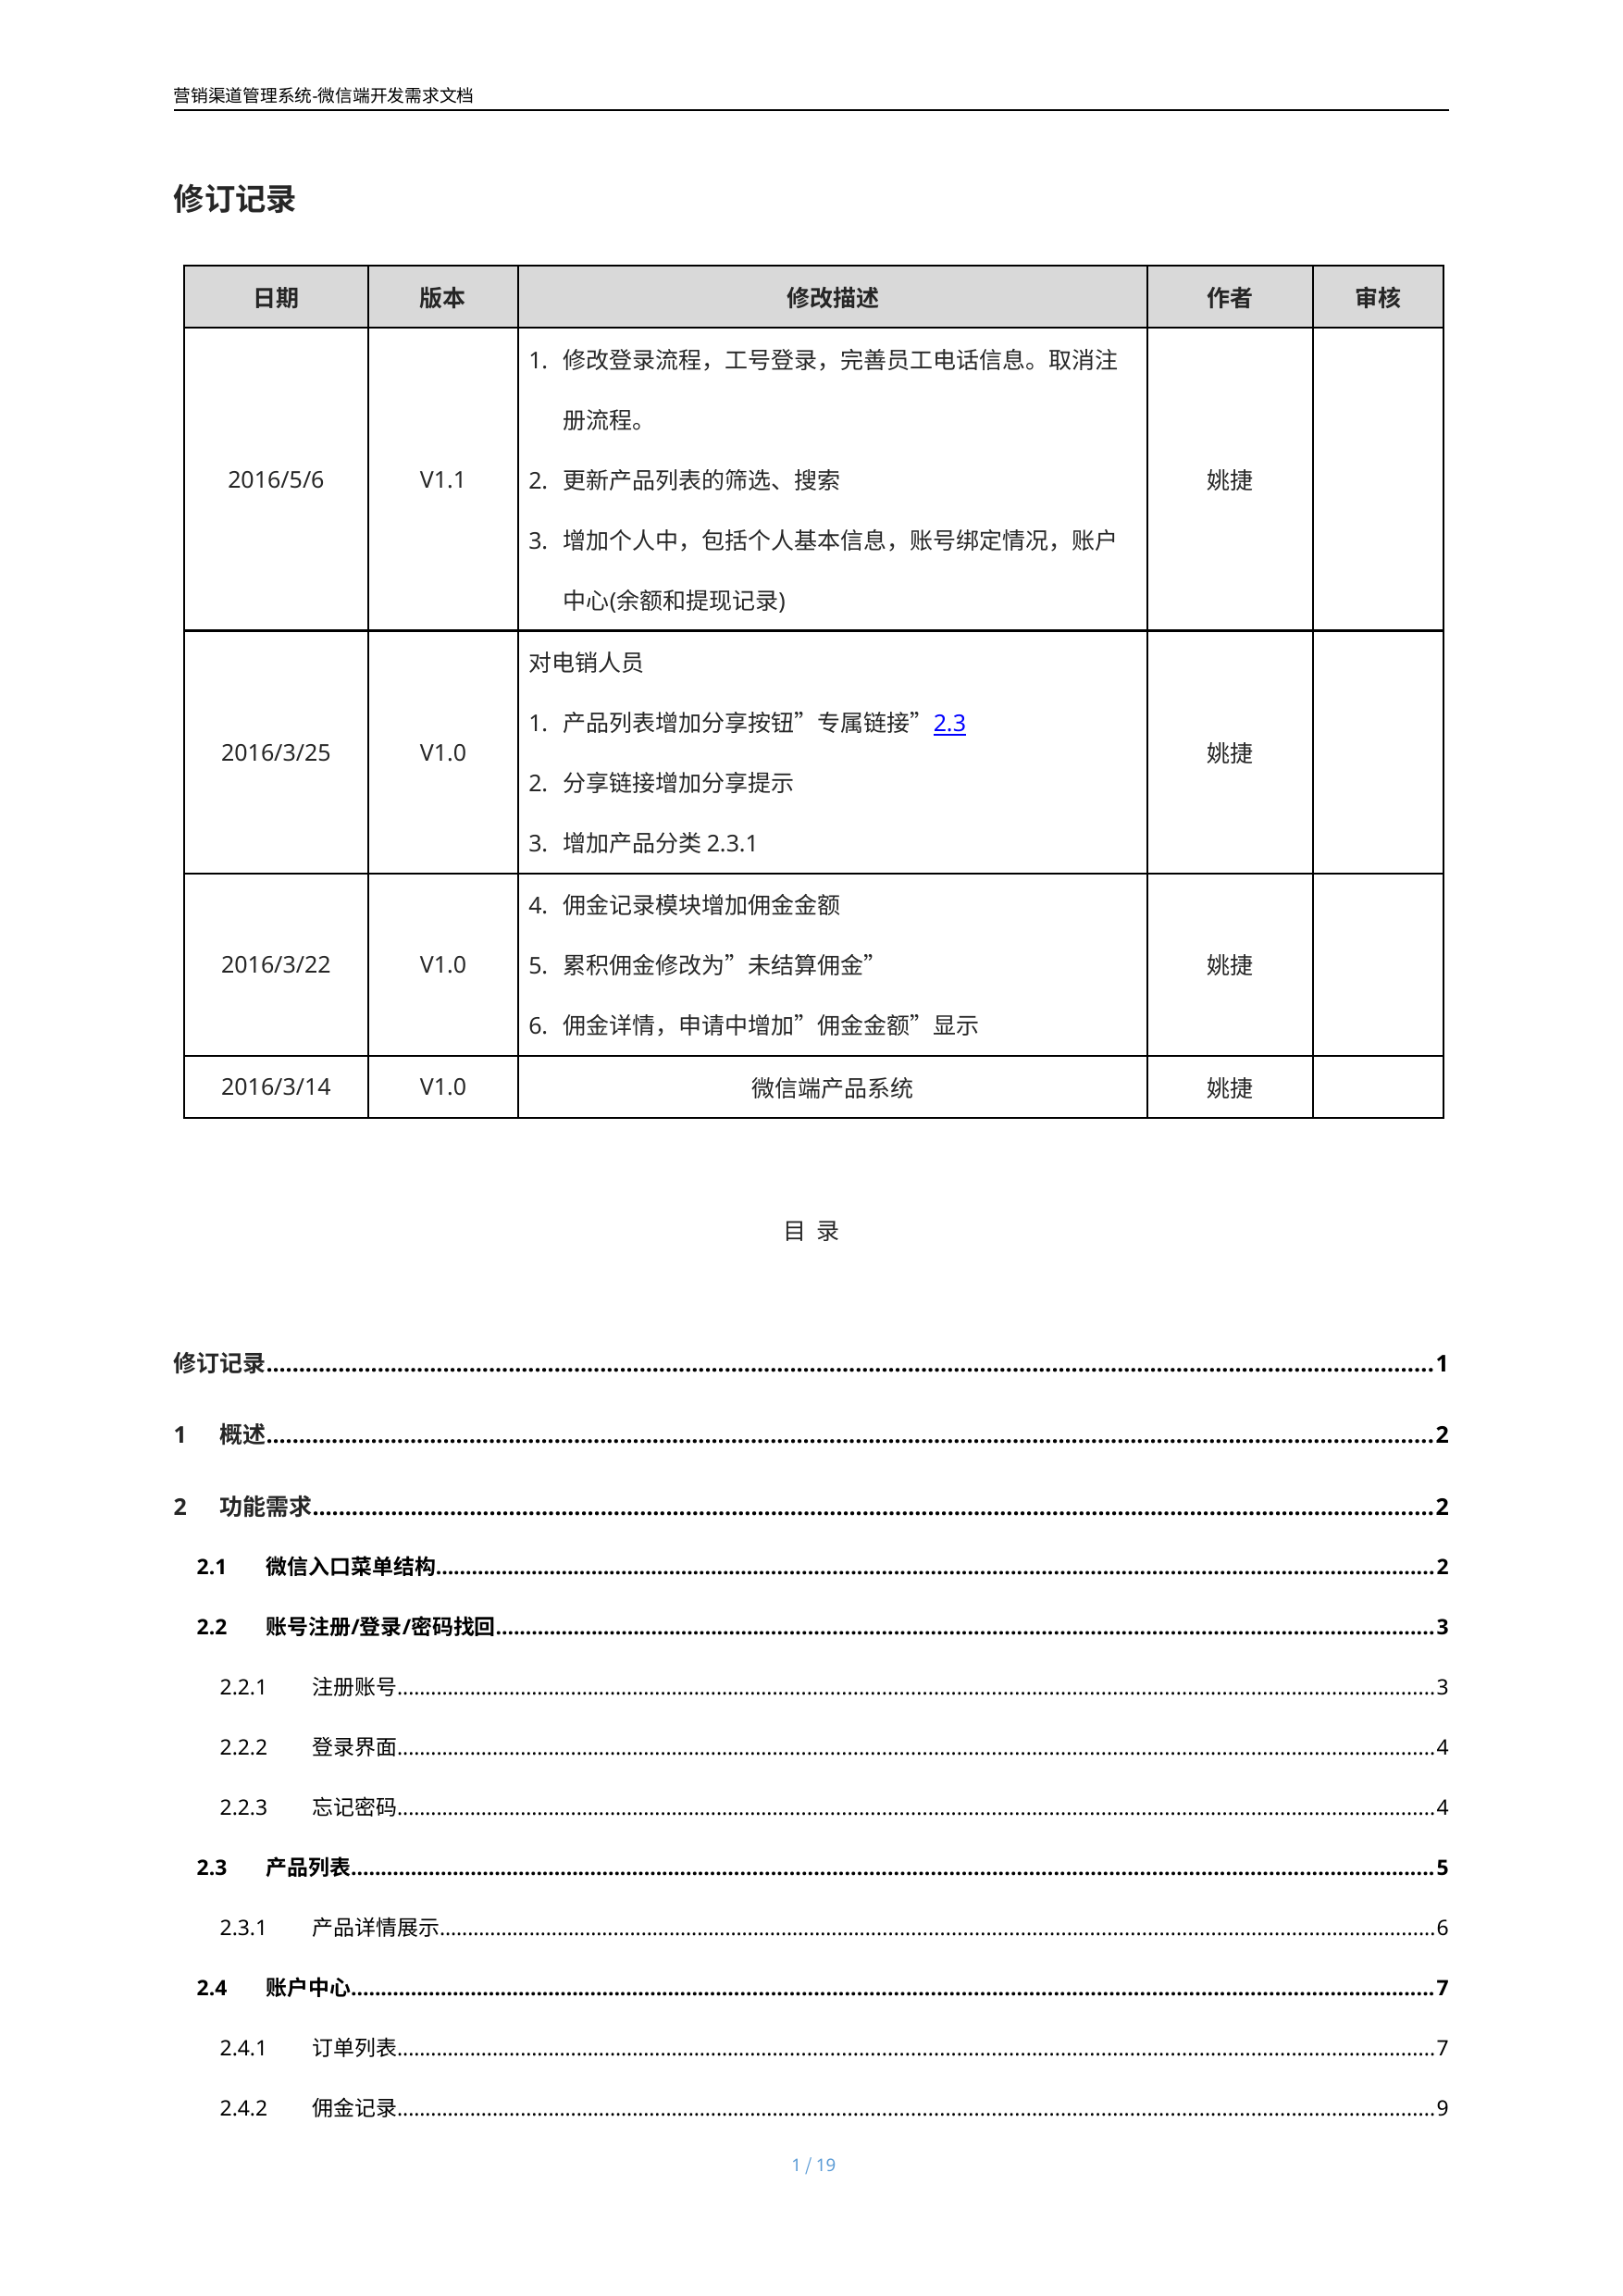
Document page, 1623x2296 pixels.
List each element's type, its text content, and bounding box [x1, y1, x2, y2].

table_cell 姚捷 [1148, 875, 1312, 1054]
table_cell 姚捷 [1148, 1057, 1312, 1117]
table_cell 佣金记录模块增加佣金金额 累积佣金修改为”未结算佣金” 佣金详情，申请中增加”佣金金额”显示 [519, 875, 1146, 1054]
table_cell 2016/3/25 [185, 632, 367, 872]
table_cell 姚捷 [1148, 329, 1312, 629]
table_cell [1314, 329, 1443, 629]
subtitle 修订记录 [173, 168, 1449, 228]
text 2.2.1 注册账号 3 [219, 1656, 1449, 1716]
table_cell [1314, 632, 1443, 872]
text 修订记录 1 [173, 1332, 1449, 1392]
table_header 版本 [369, 267, 517, 327]
table_cell 2016/3/14 [185, 1057, 367, 1117]
text 2.3.1 产品详情展示 6 [219, 1896, 1449, 1956]
text 2.4.1 订单列表 7 [219, 2017, 1449, 2077]
table_cell V1.0 [369, 875, 517, 1054]
text 1 概述 2 [173, 1403, 1449, 1463]
table_header 日期 [185, 267, 367, 327]
text 2.4 账户中心 7 [196, 1956, 1449, 2017]
table_cell 2016/3/22 [185, 875, 367, 1054]
text 2.2.3 忘记密码 4 [219, 1776, 1449, 1836]
table_header 审核 [1314, 267, 1443, 327]
table_cell [1314, 875, 1443, 1054]
table_cell 微信端产品系统 [519, 1057, 1146, 1117]
text 2.2 账号注册/登录/密码找回 3 [196, 1595, 1449, 1656]
table_cell V1.1 [369, 329, 517, 629]
table_cell V1.0 [369, 1057, 517, 1117]
text 2.1 微信入口菜单结构 2 [196, 1535, 1449, 1595]
text 2.2.2 登录界面 4 [219, 1716, 1449, 1776]
table_cell 修改登录流程，工号登录，完善员工电话信息。取消注册流程。 更新产品列表的筛选、搜索 增加个人中，包括个人基本信息，账号绑定情况，账户中心(余额和提现记录) [519, 329, 1146, 629]
table_header 修改描述 [519, 267, 1146, 327]
text 2.3 产品列表 5 [196, 1836, 1449, 1896]
text 目 录 [173, 1199, 1449, 1260]
table_cell 对电销人员 产品列表增加分享按钮”专属链接”2.3 分享链接增加分享提示 增加产品分类2.3.1 [519, 632, 1146, 872]
table_header 作者 [1148, 267, 1312, 327]
table_cell 姚捷 [1148, 632, 1312, 872]
table_cell 2016/5/6 [185, 329, 367, 629]
text 2 功能需求 2 [173, 1475, 1449, 1535]
table_cell V1.0 [369, 632, 517, 872]
text 2.4.2 佣金记录 9 [219, 2077, 1449, 2137]
table_cell [1314, 1057, 1443, 1117]
